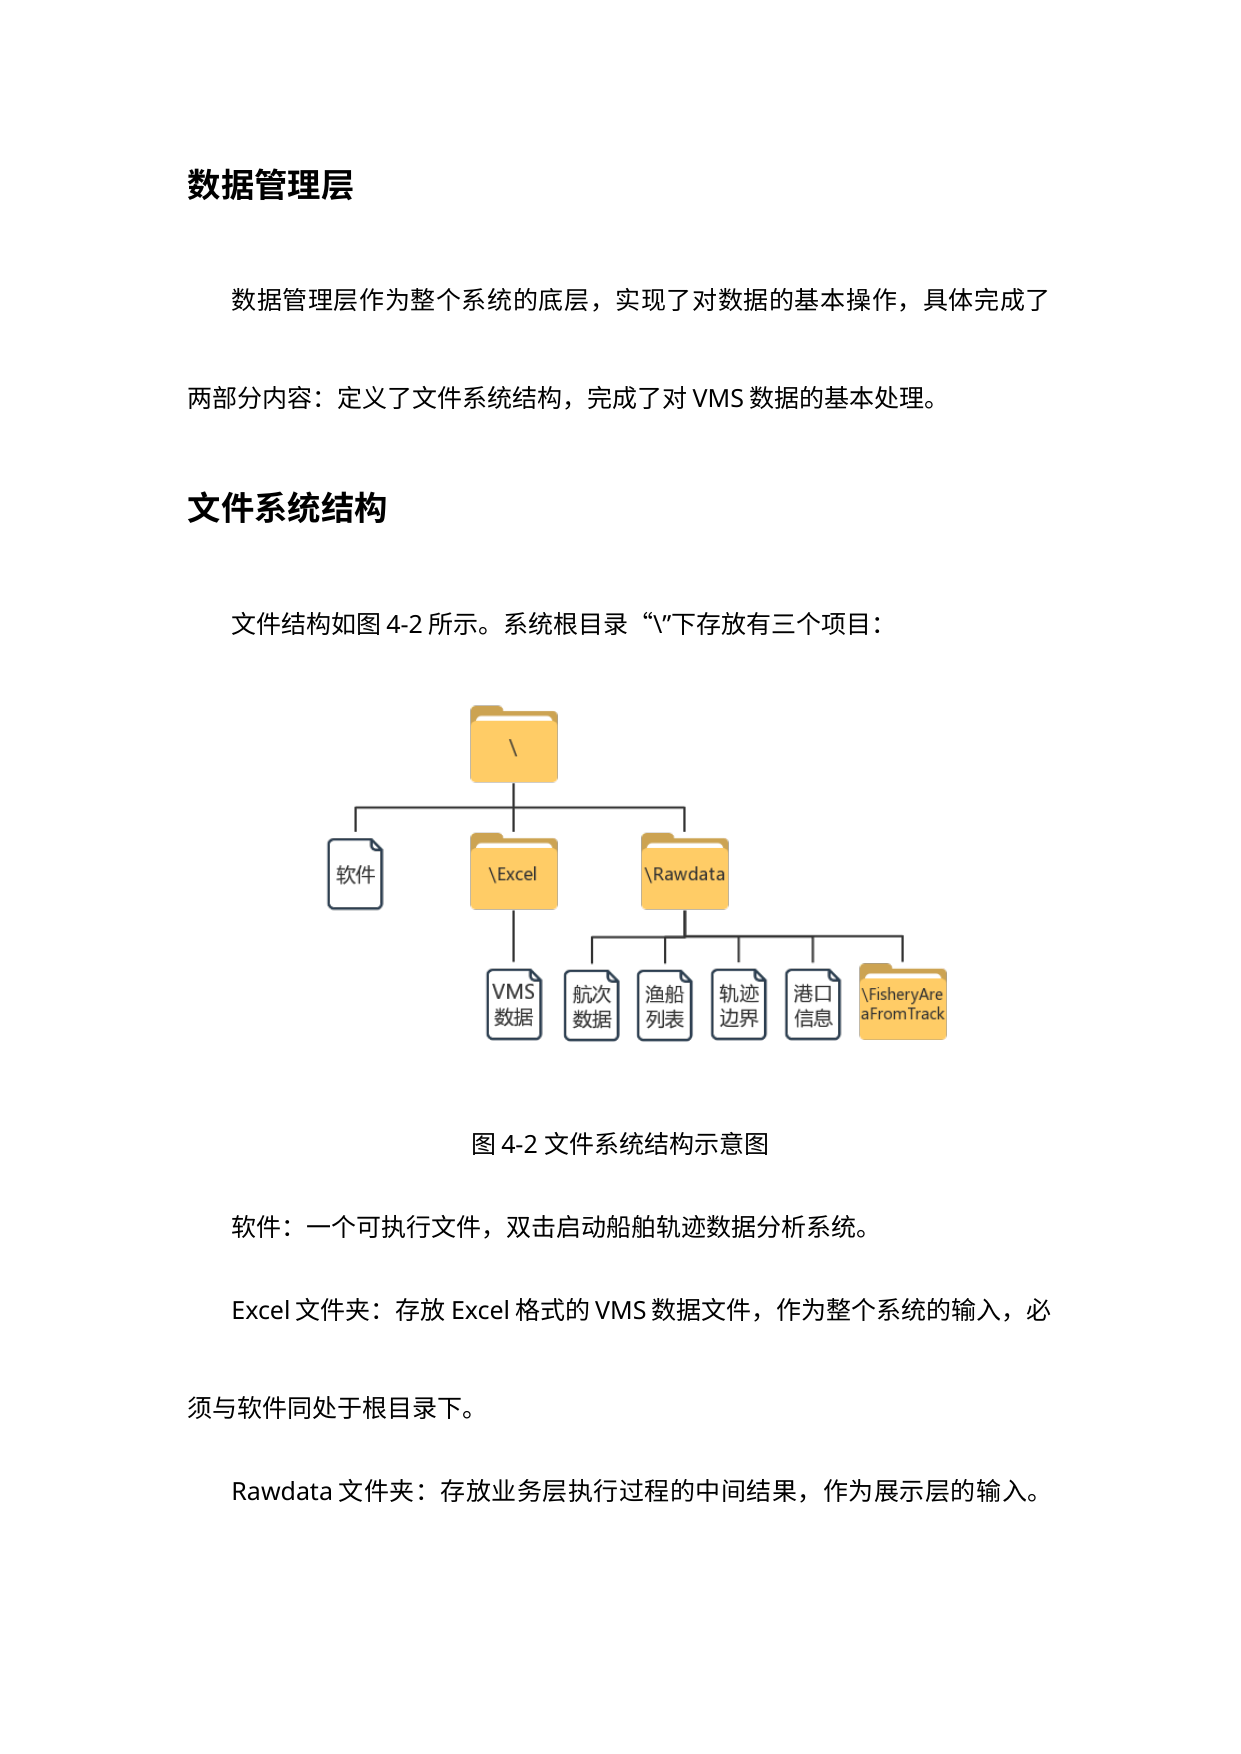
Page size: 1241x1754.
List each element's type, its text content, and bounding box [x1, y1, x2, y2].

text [187, 1457, 1053, 1522]
text 软件：一个可执行文件，双击启动船舶轨迹数据分析系统。 [187, 1193, 1053, 1258]
text Excel文件夹：存放Excel格式的VMS数据文件，作为整个系统的输入，必须与软件同处于根目录下。 [187, 1276, 1053, 1439]
subtitle 数据管理层 [187, 150, 1053, 215]
picture [260, 655, 980, 1083]
text 图4-2 文件系统结构示意图 [187, 1110, 1053, 1175]
text 数据管理层作为整个系统的底层，实现了对数据的基本操作，具体完成了两部分内容：定义了文件系统结构，完成了对VMS数据的基本处理。 [187, 266, 1053, 429]
text 文件结构如图4-2所示。系统根目录“\”下存放有三个项目： [187, 590, 1053, 655]
subtitle 文件系统结构 [187, 474, 1053, 539]
